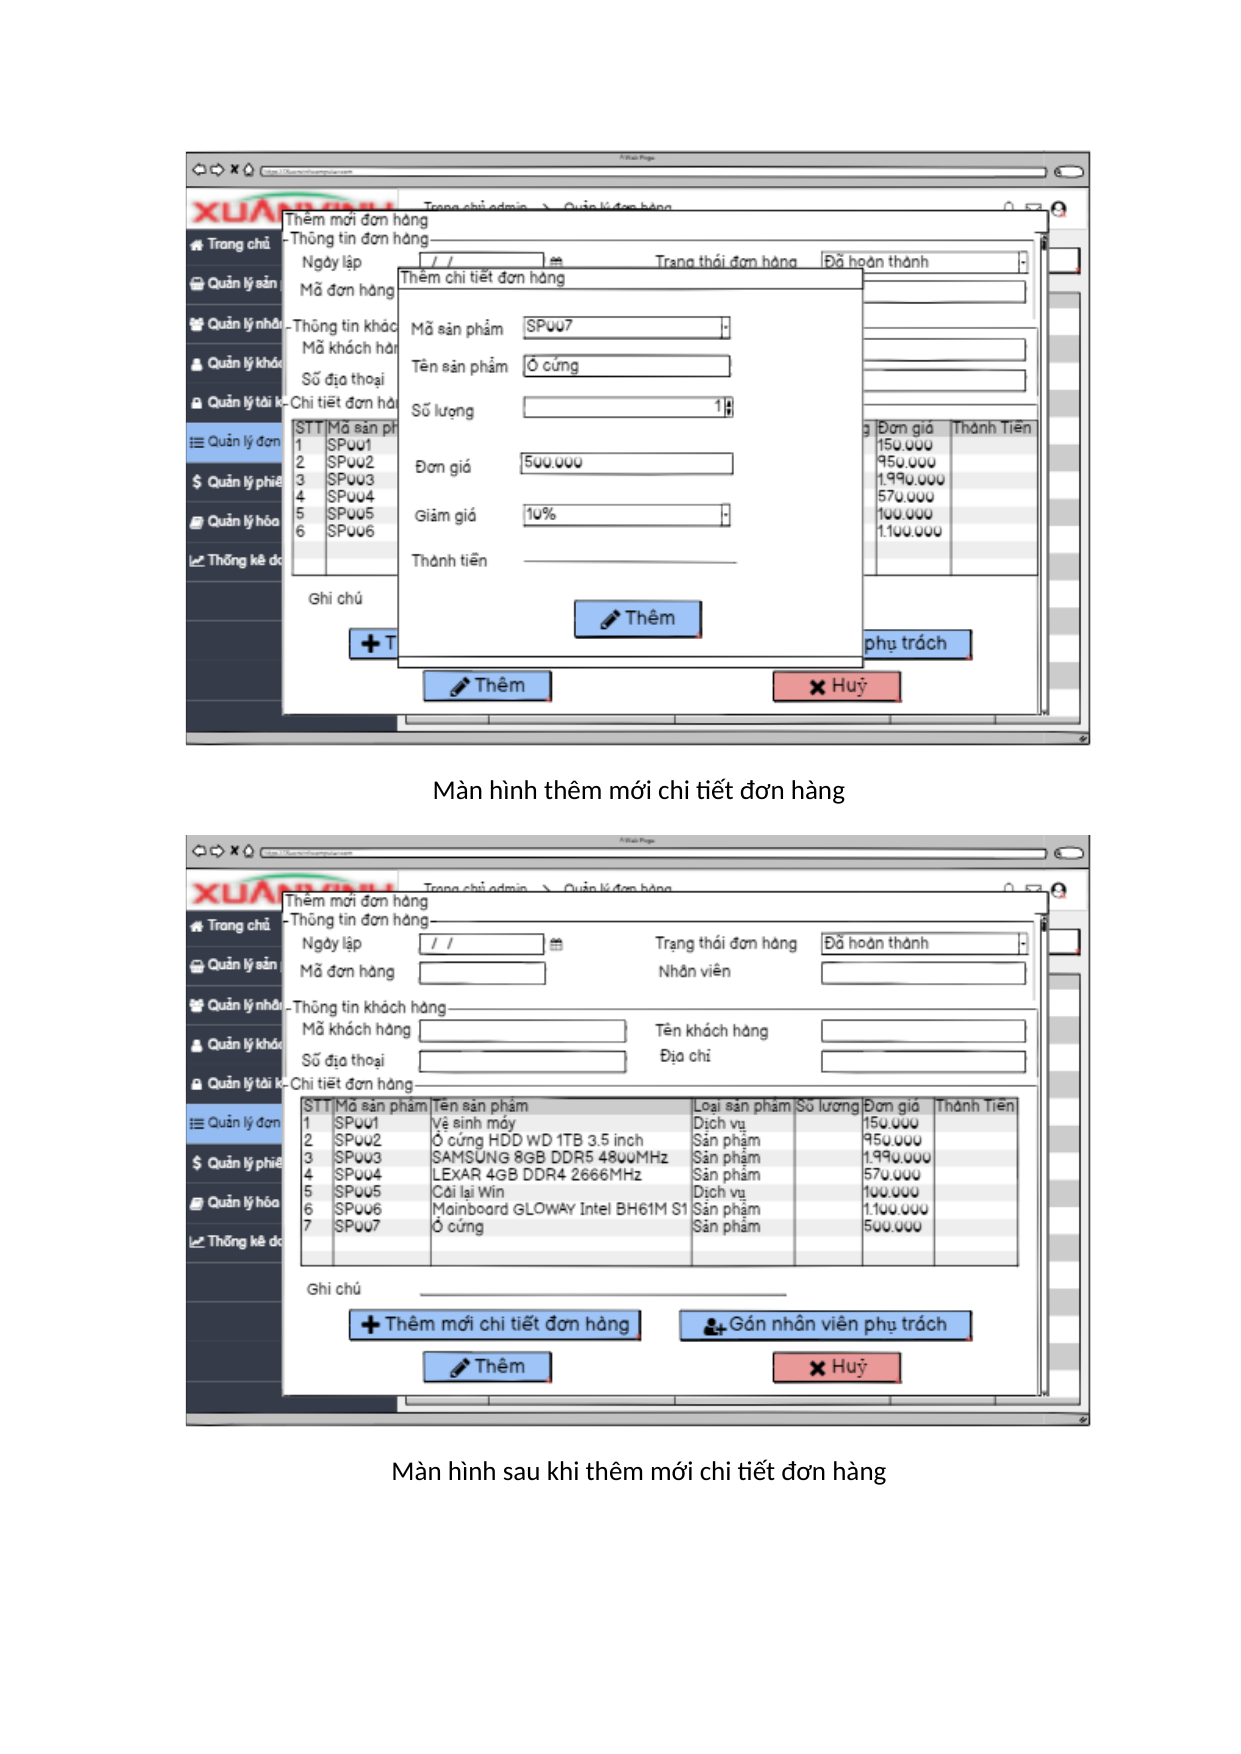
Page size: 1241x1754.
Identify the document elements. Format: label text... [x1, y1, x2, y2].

picture [185, 150, 1092, 747]
text Màn hình thêm mới chi tiết đơn hàng [150, 773, 1128, 806]
picture [185, 835, 1092, 1428]
text Màn hình sau khi thêm mới chi tiết đơn hàng [150, 1454, 1128, 1487]
